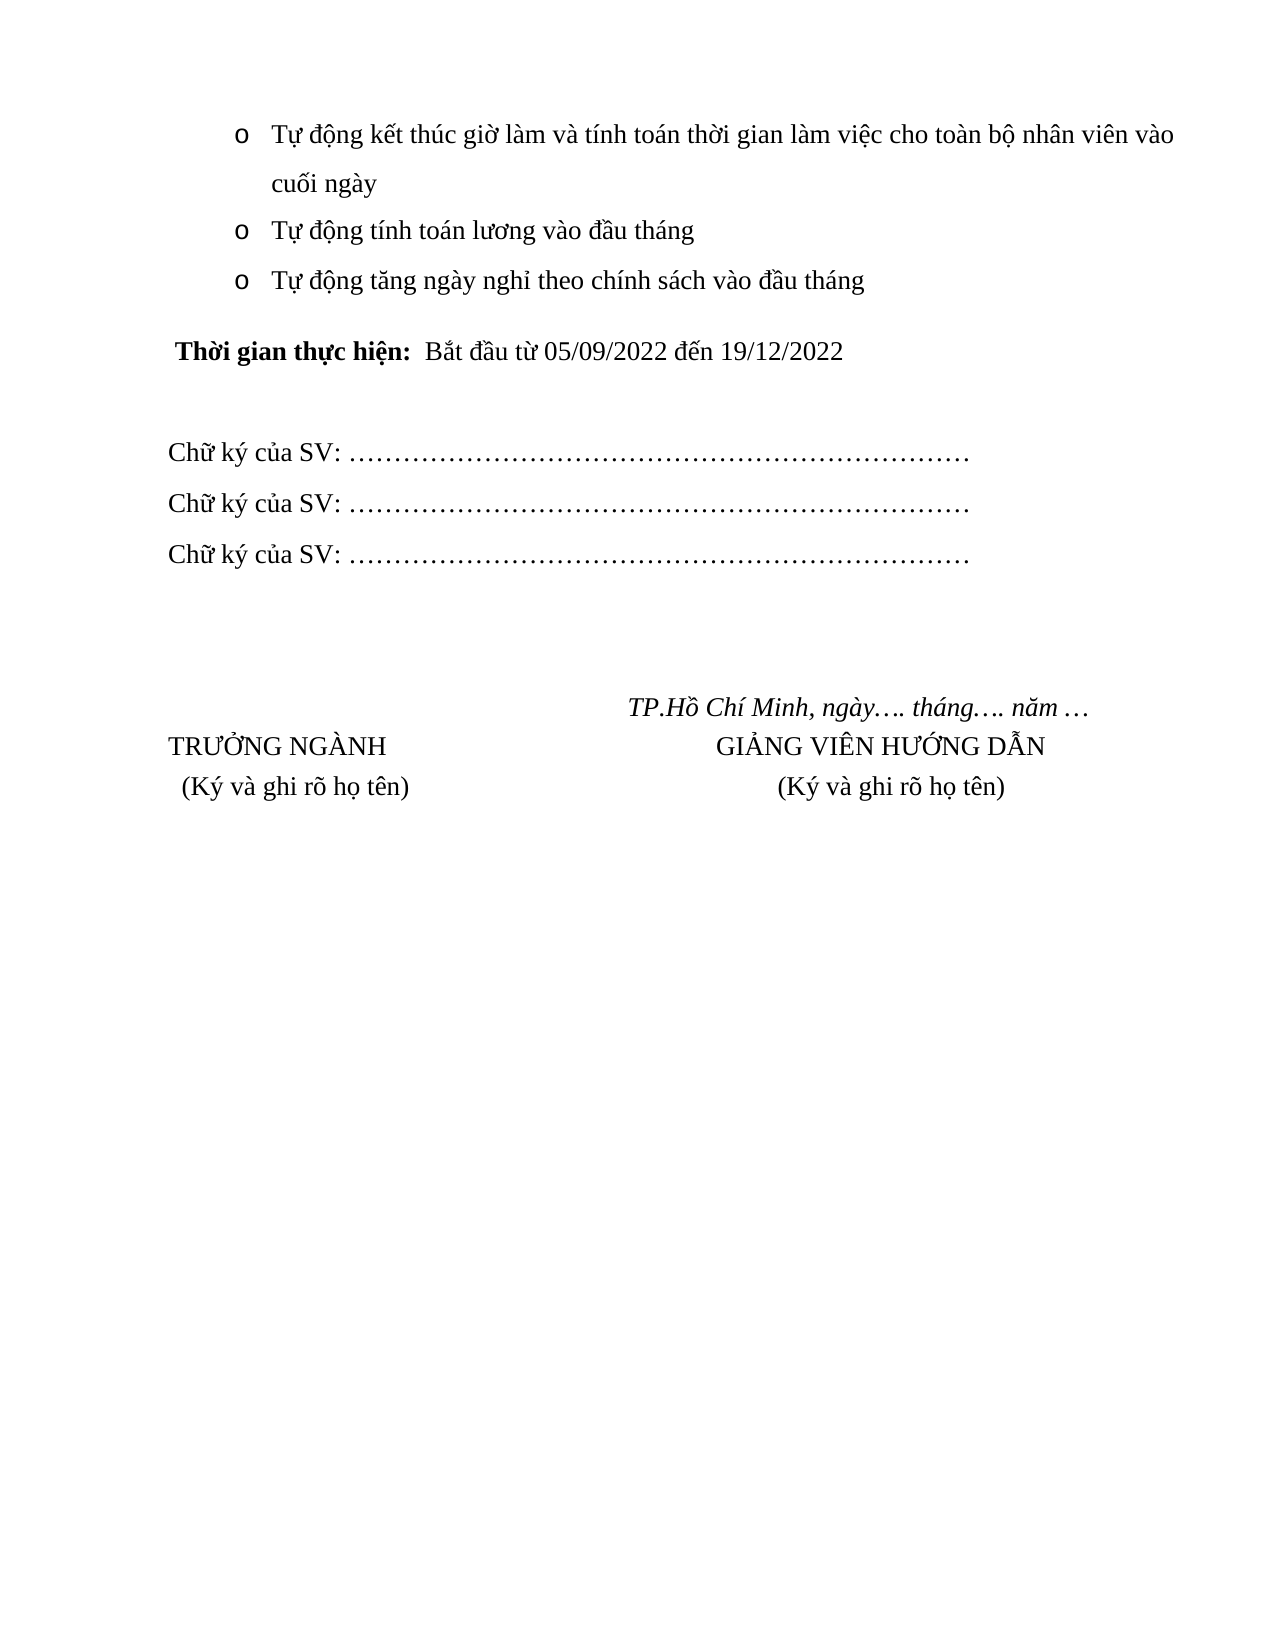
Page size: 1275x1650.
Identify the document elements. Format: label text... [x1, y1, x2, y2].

list Tự động tính toán lương vào đầu tháng [233, 214, 1176, 247]
list Tự động tăng ngày nghỉ theo chính sách vào đầu tháng [233, 264, 1176, 297]
list Tự động kết thúc giờ làm và tính toán thời gian làm việc cho toàn bộ nhân viên vào cuối ngày [233, 118, 1176, 198]
text Chữ ký của SV: …………………………………………………………… [168, 487, 1176, 518]
text TRƯỞNG NGÀNH GIẢNG VIÊN HƯỚNG DẪN [168, 731, 1176, 762]
text Thời gian thực hiện: Bắt đầu từ 05/09/2022 đến 19/12/2022 [168, 335, 1176, 366]
text Chữ ký của SV: …………………………………………………………… [168, 436, 1176, 468]
text TP.Hồ Chí Minh, ngày…. tháng…. năm … [168, 691, 1176, 722]
text (Ký và ghi rõ họ tên) (Ký và ghi rõ họ tên) [168, 770, 1176, 802]
text Chữ ký của SV: …………………………………………………………… [168, 538, 1176, 569]
